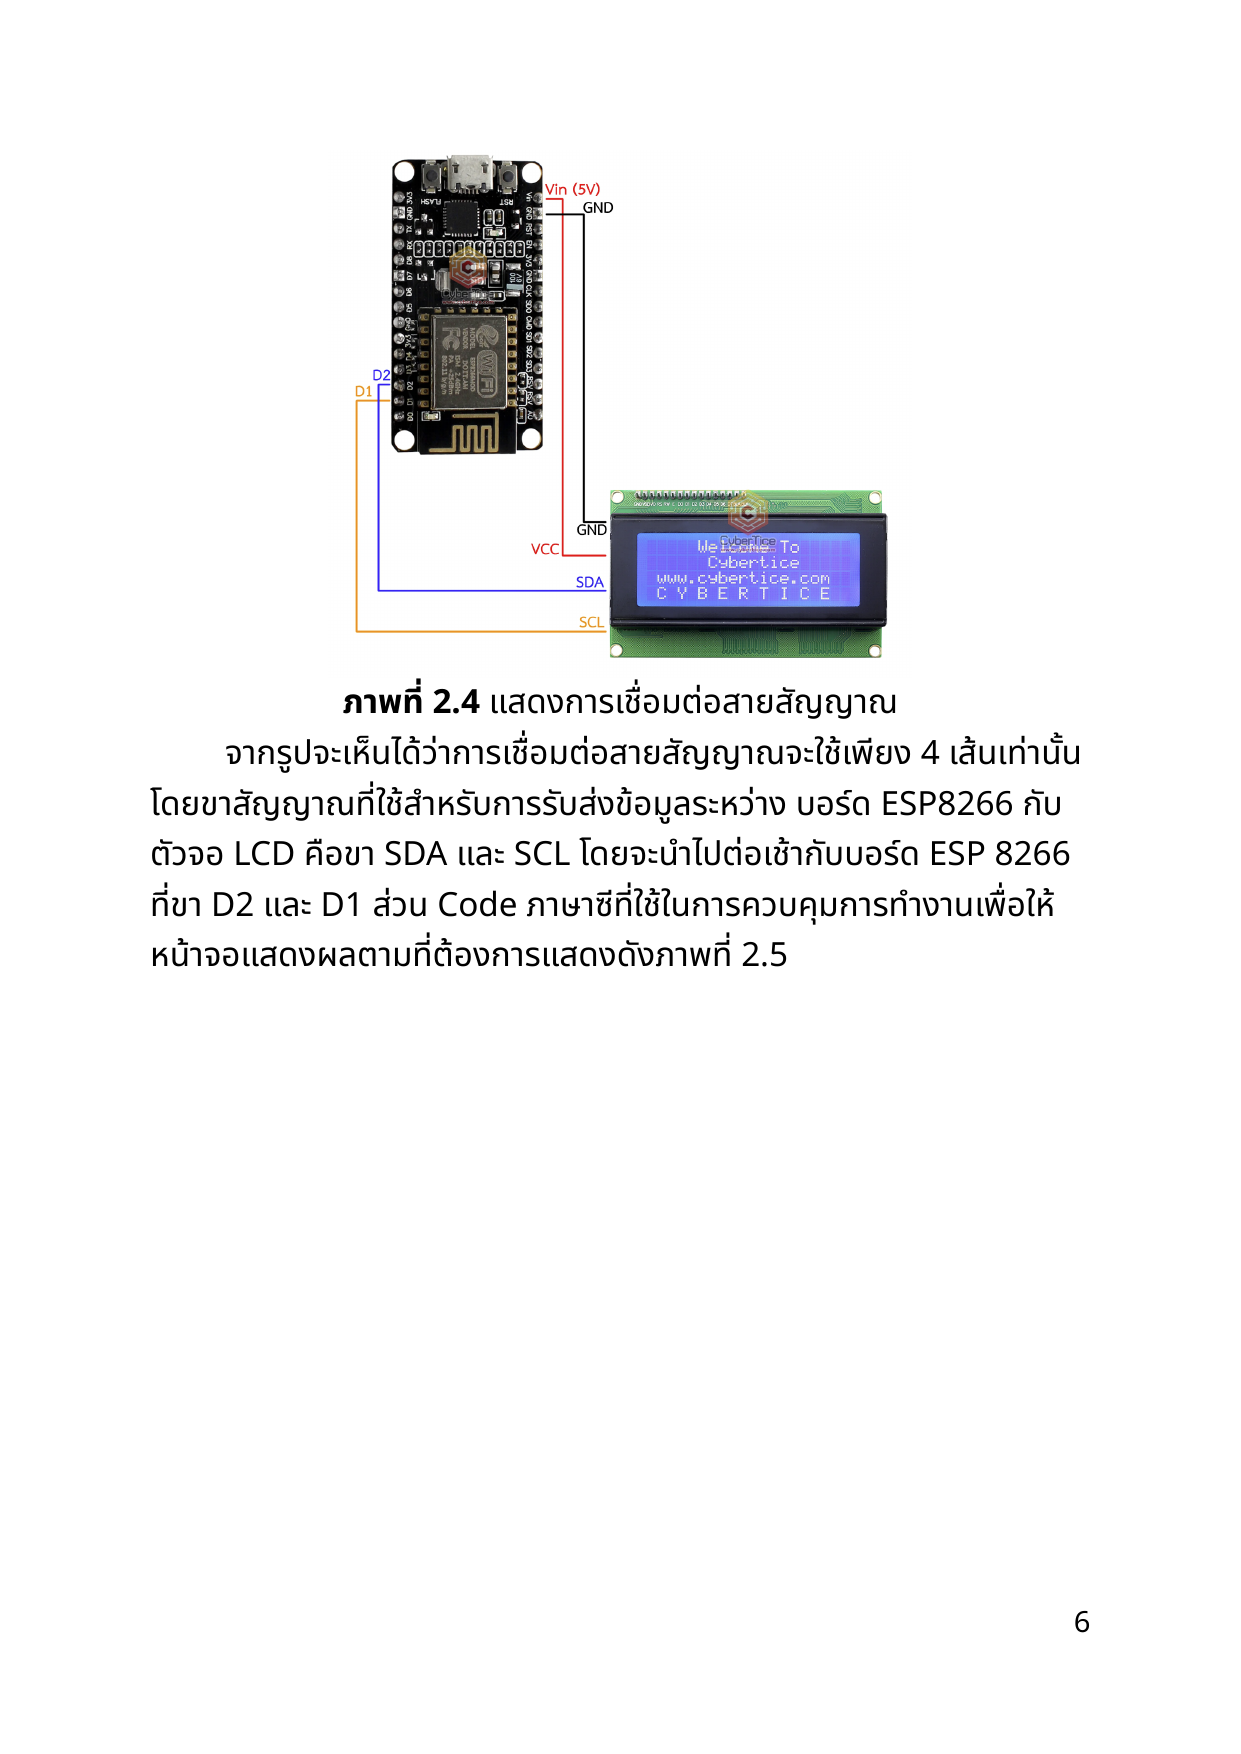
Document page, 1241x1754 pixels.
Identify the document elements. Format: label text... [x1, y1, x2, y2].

text ภาพที่ 2.4 แสดงการเชื่อมต่อสายสัญญาณ [150, 678, 1090, 729]
picture [327, 150, 913, 678]
text จากรูปจะเห็นได้ว่าการเชื่อมต่อสายสัญญาณจะใช้เพียง 4 เส้นเท่านั้น โดยขาสัญญาณที่ใช้สำหรับการรับส่งข้อมูลระหว่าง บอร์ด ESP8266 กับตัวจอ LCD คือขา SDA และ SCL โดยจะนำไปต่อเช้ากับบอร์ด ESP 8266 ที่ขา D2 และ D1 ส่วน Code ภาษาซีที่ใช้ในการควบคุมการทำงานเพื่อให้หน้าจอแสดงผลตามที่ต้องการแสดงดังภาพที่ 2.5 [150, 729, 1090, 982]
